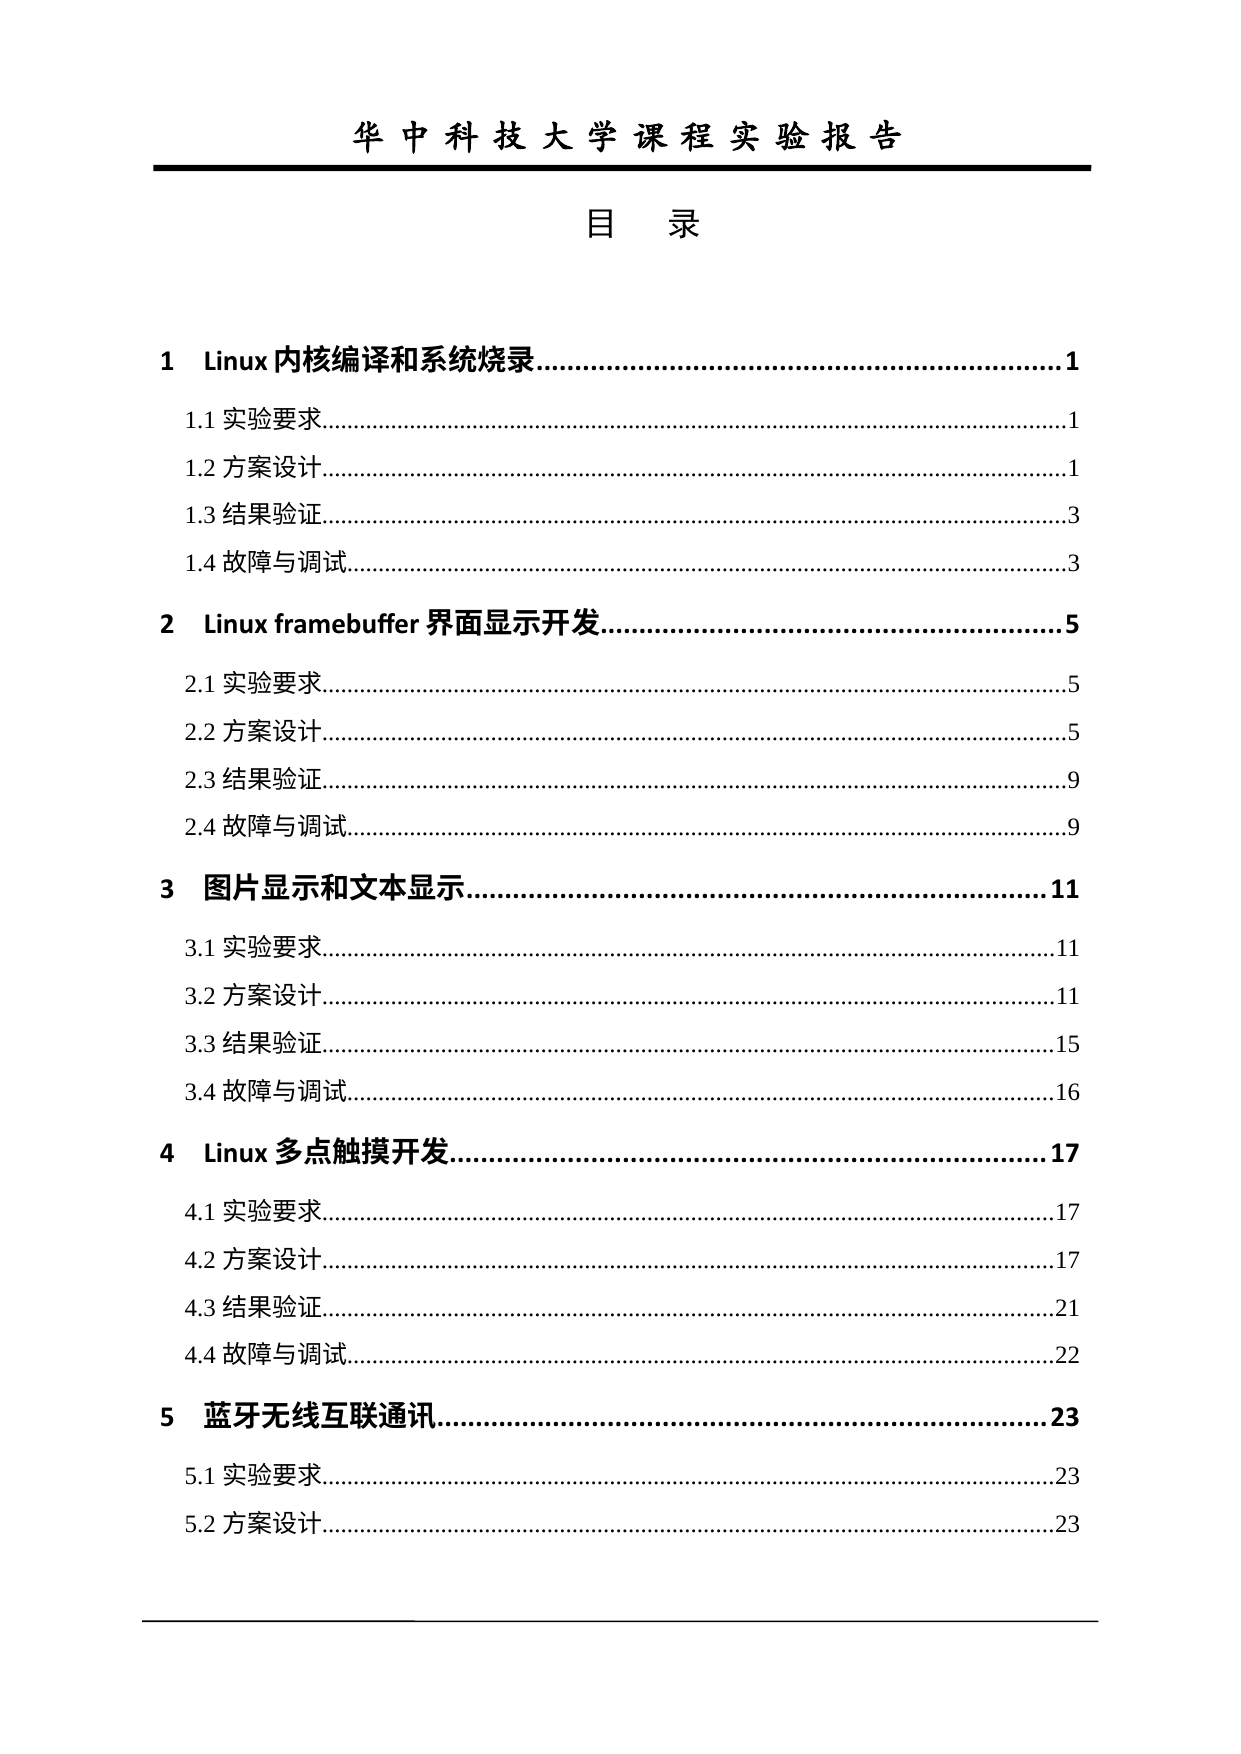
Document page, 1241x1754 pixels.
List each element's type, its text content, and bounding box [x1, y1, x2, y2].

text 4.1 实验要求 17 [184, 1186, 1081, 1234]
text 1 Linux内核编译和系统烧录 1 [159, 333, 1081, 381]
text 3.2 方案设计 11 [184, 969, 1081, 1017]
text 4.3 结果验证 21 [184, 1281, 1081, 1329]
text 3.1 实验要求 11 [184, 922, 1081, 969]
text 4.2 方案设计 17 [184, 1234, 1081, 1281]
text 1.1 实验要求 1 [184, 394, 1081, 441]
text 2 Linux framebuffer界面显示开发 5 [159, 597, 1081, 645]
text 5.2 方案设计 23 [184, 1498, 1081, 1546]
text 目 录 [159, 197, 1081, 245]
text 2.2 方案设计 5 [184, 706, 1081, 753]
text 1.3 结果验证 3 [184, 489, 1081, 537]
text 5.1 实验要求 23 [184, 1450, 1081, 1498]
text 3.3 结果验证 15 [184, 1017, 1081, 1065]
text 3 图片显示和文本显示 11 [159, 861, 1081, 909]
text 2.3 结果验证 9 [184, 753, 1081, 801]
text 1.2 方案设计 1 [184, 441, 1081, 489]
text 5 蓝牙无线互联通讯 23 [159, 1389, 1081, 1437]
text 4 Linux 多点触摸开发 17 [159, 1126, 1081, 1173]
text 3.4 故障与调试 16 [184, 1065, 1081, 1113]
text 1.4 故障与调试 3 [184, 537, 1081, 585]
text 2.1 实验要求 5 [184, 658, 1081, 706]
text 2.4 故障与调试 9 [184, 801, 1081, 849]
text 4.4 故障与调试 22 [184, 1329, 1081, 1377]
